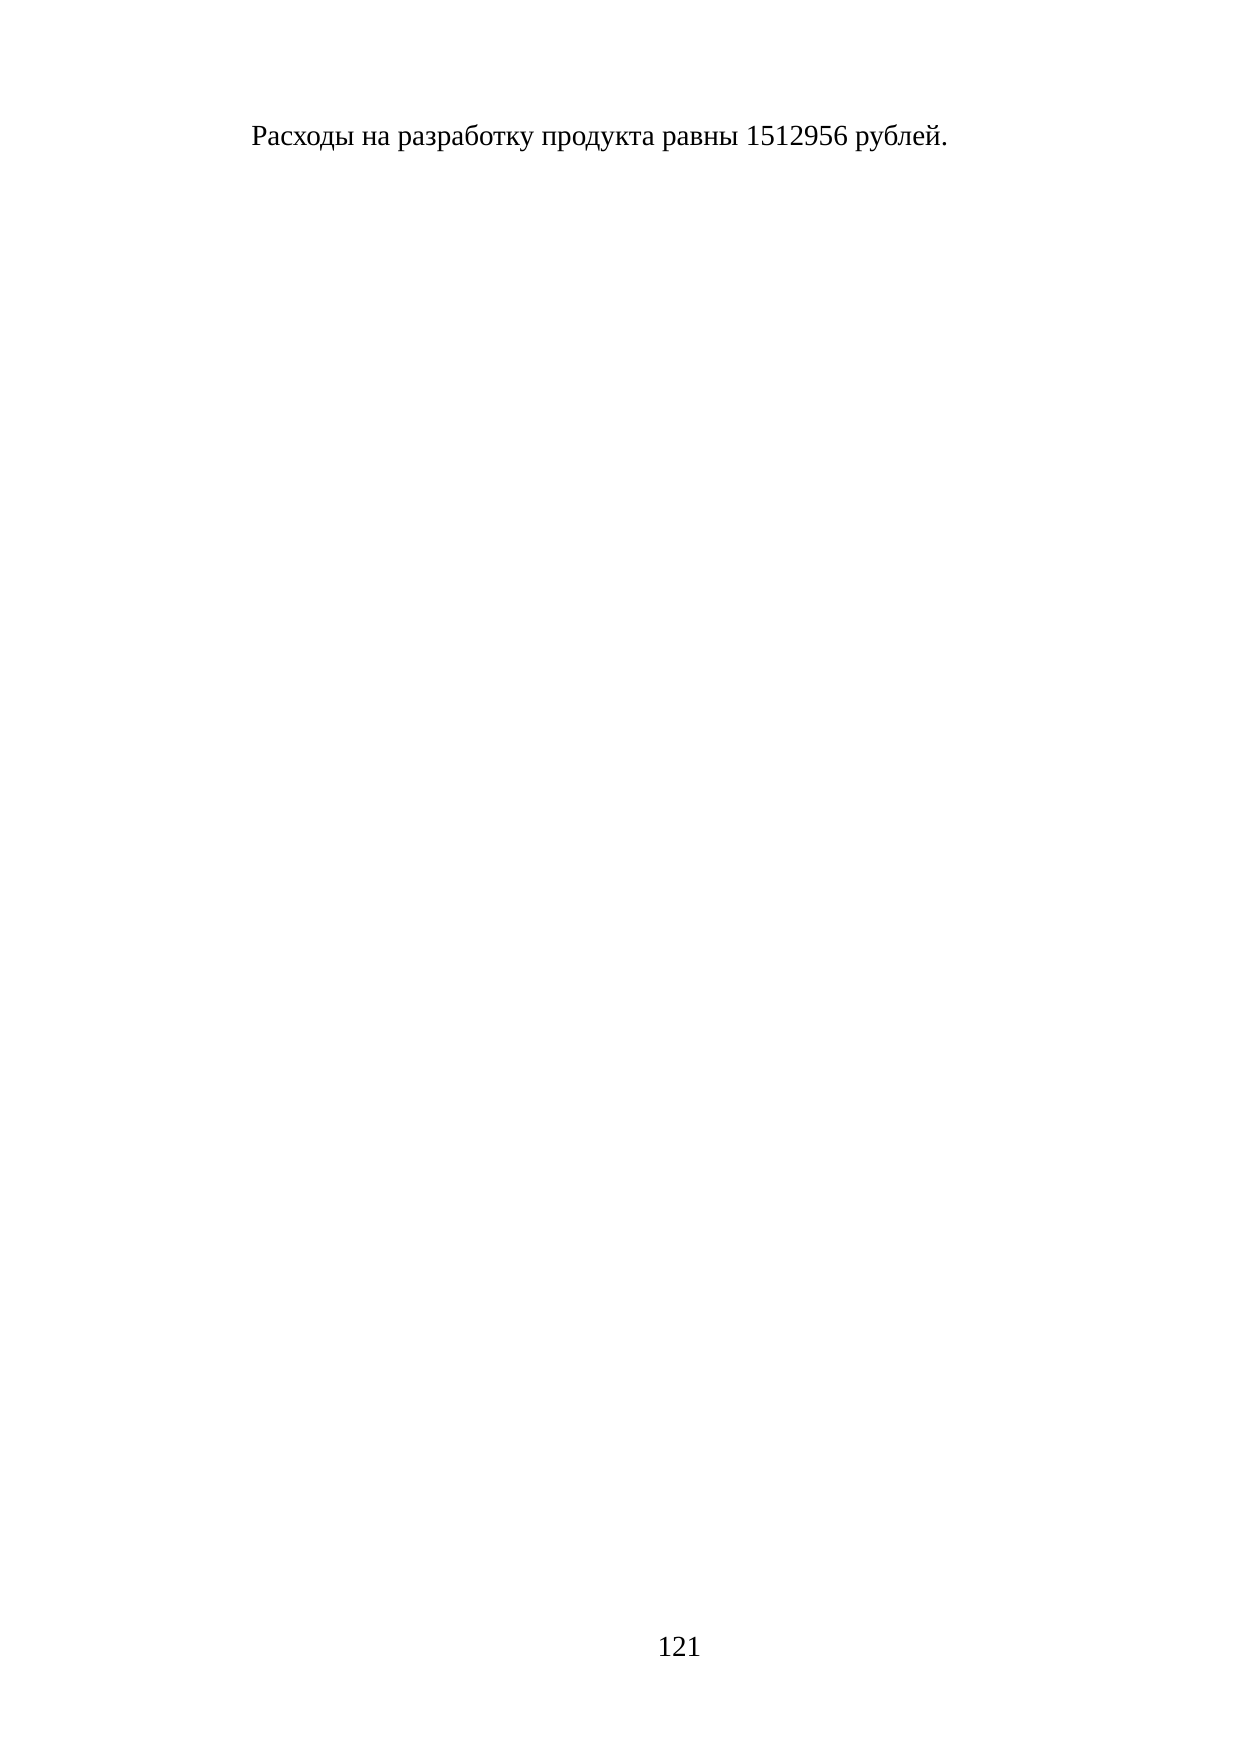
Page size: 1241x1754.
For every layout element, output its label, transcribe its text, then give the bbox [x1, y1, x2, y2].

text Расходы на разработку продукта равны 1512956 рублей. [177, 118, 1181, 152]
